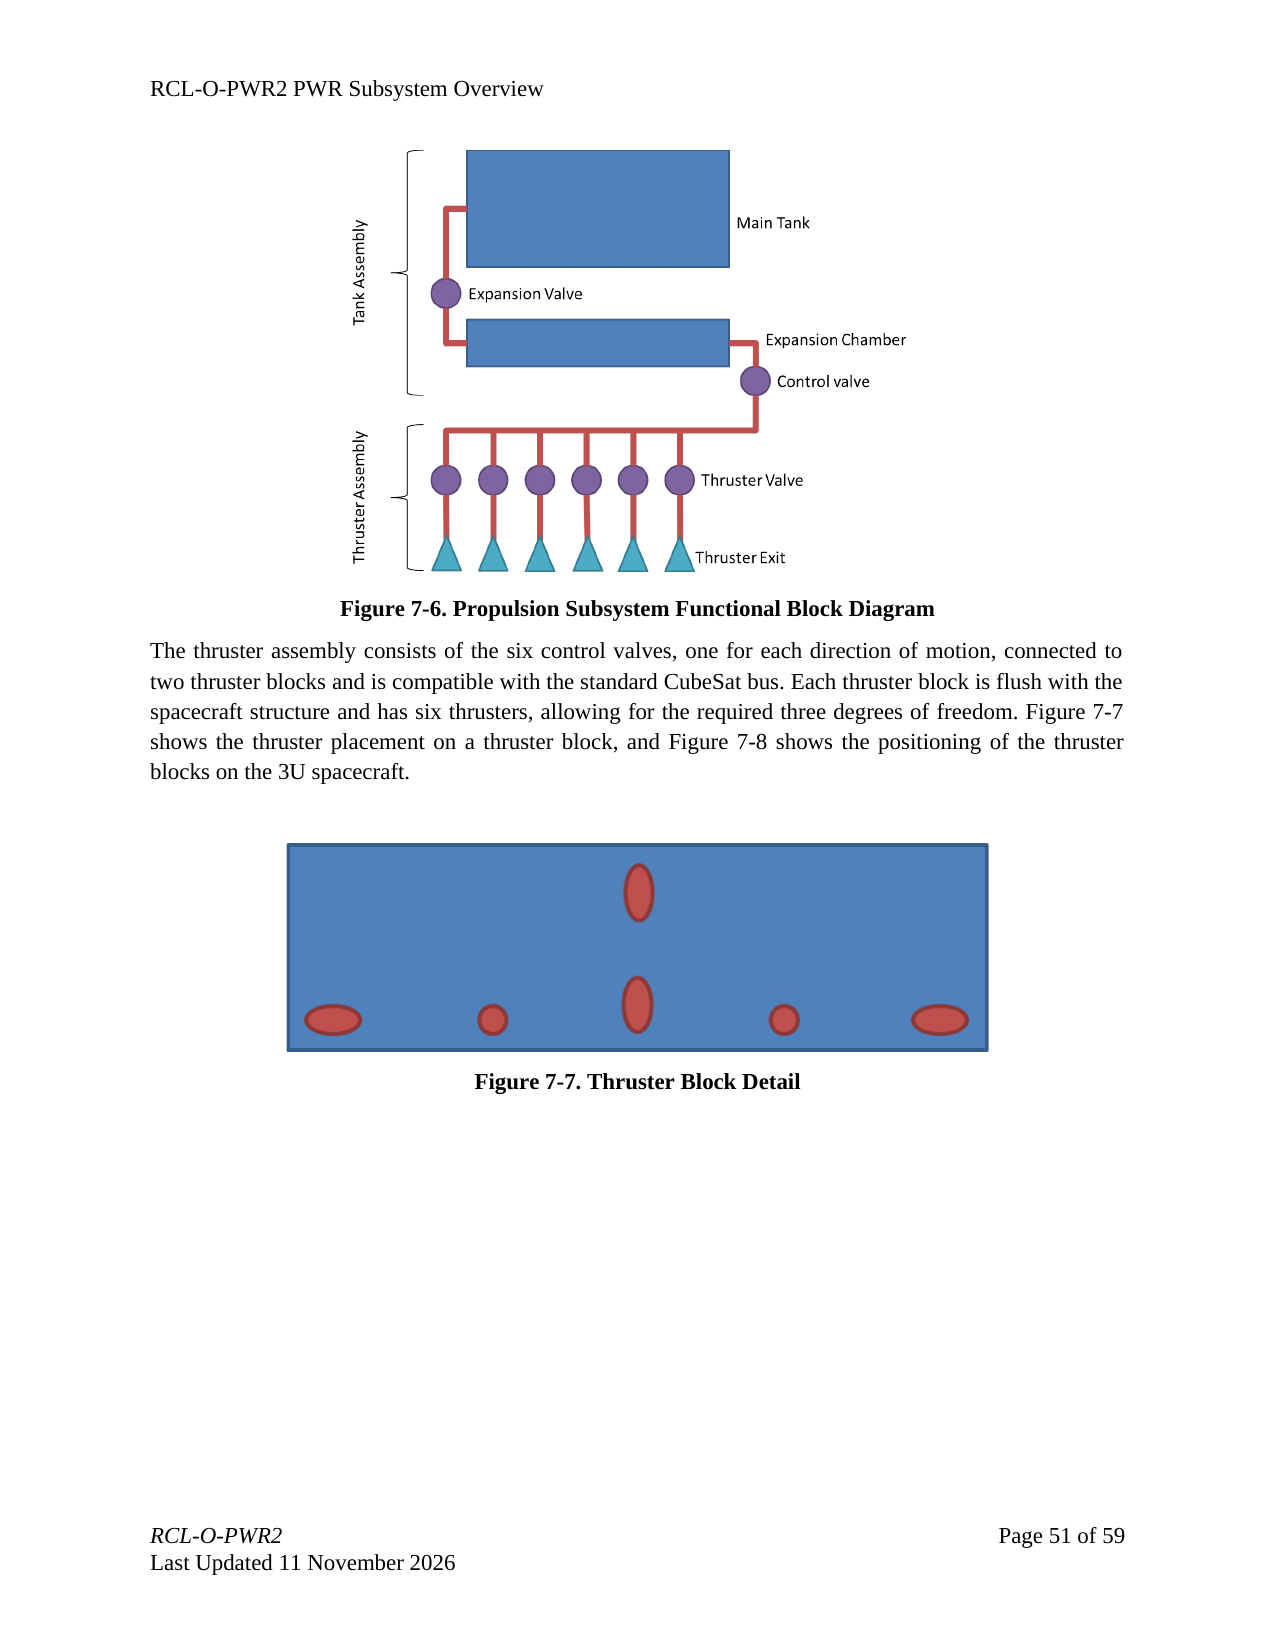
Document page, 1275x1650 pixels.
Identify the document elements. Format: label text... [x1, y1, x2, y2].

text The thruster assembly consists of the six control valves, one for each direction of motion, connected to two thruster blocks and is compatible with the standard CubeSat bus. Each thruster block is flush with the spacecraft structure and has six thrusters, allowing for the required three degrees of freedom. Figure 7-7 shows the thruster placement on a thruster block, and Figure 7-8 shows the positioning of the thruster blocks on the 3U spacecraft. [150, 638, 1125, 785]
text Figure 7-7. Thruster Block Detail [150, 1068, 1125, 1094]
picture [342, 150, 933, 579]
picture [286, 843, 989, 1052]
text Figure 7-6. Propulsion Subsystem Functional Block Diagram [150, 595, 1125, 621]
